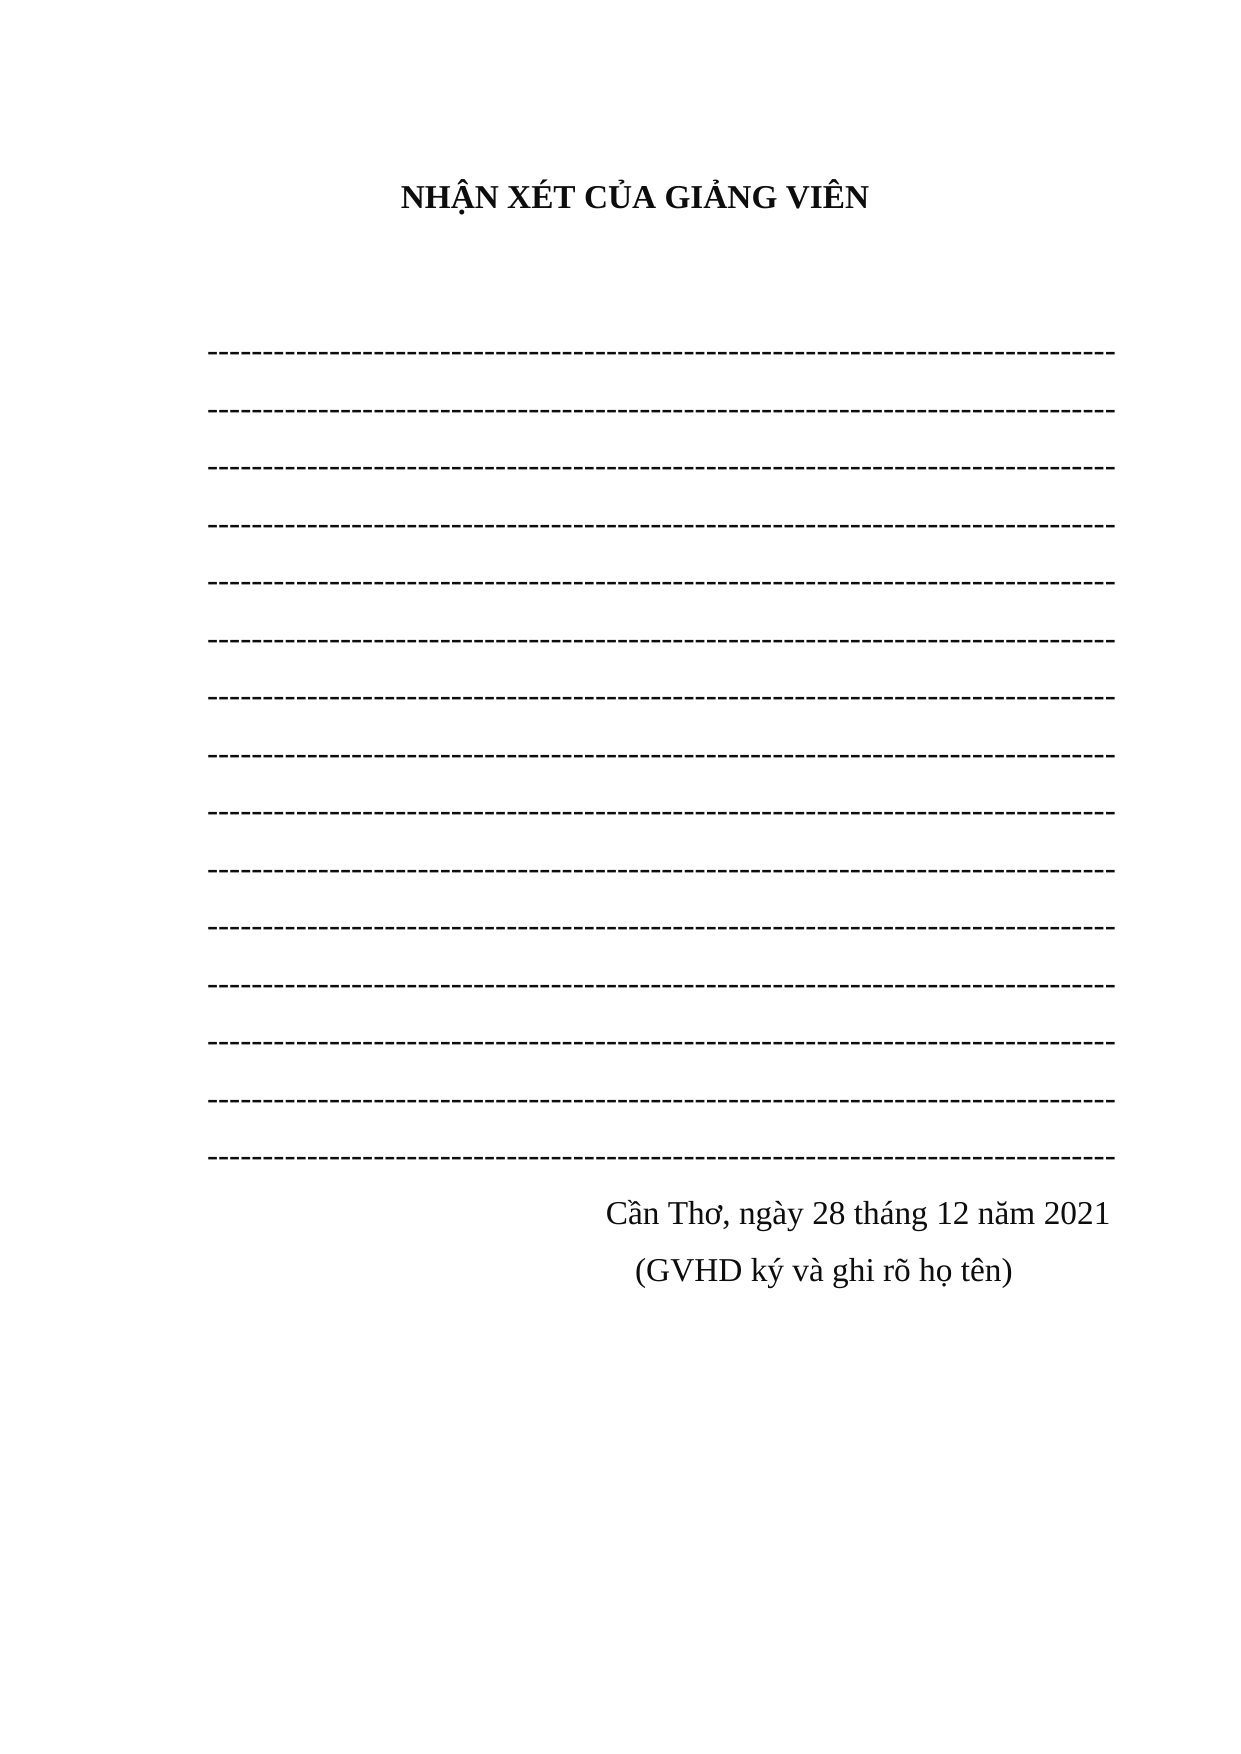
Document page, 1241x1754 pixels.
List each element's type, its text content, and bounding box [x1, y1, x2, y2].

text NHẬN XÉT CỦA GIẢNG VIÊN [207, 177, 1122, 216]
text ------------------------------------------------------------------------------------------------------------------------------------------------------------------------------------------------------------------------------------------------------------------------------------------------------------------------------------------------------------------------------------------------------------------------------------------------------------------------------------------------------------------------------------------------------------------------------------------------------------------------------------------------------------------------------------------------------------------------------------------------------------------------------------------------------------------------------------------------------------------------------------------------------------------------------------------------------------------------------------------------------------------------------------------------------------------------------------------------------------------------------------------------------------------------------------------------------------------------------------------------------------------------------ [207, 331, 1122, 1174]
text (GVHD ký và ghi rõ họ tên) [207, 1251, 1122, 1289]
text Cần Thơ, ngày 28 tháng 12 năm 2021 [207, 1193, 1122, 1231]
